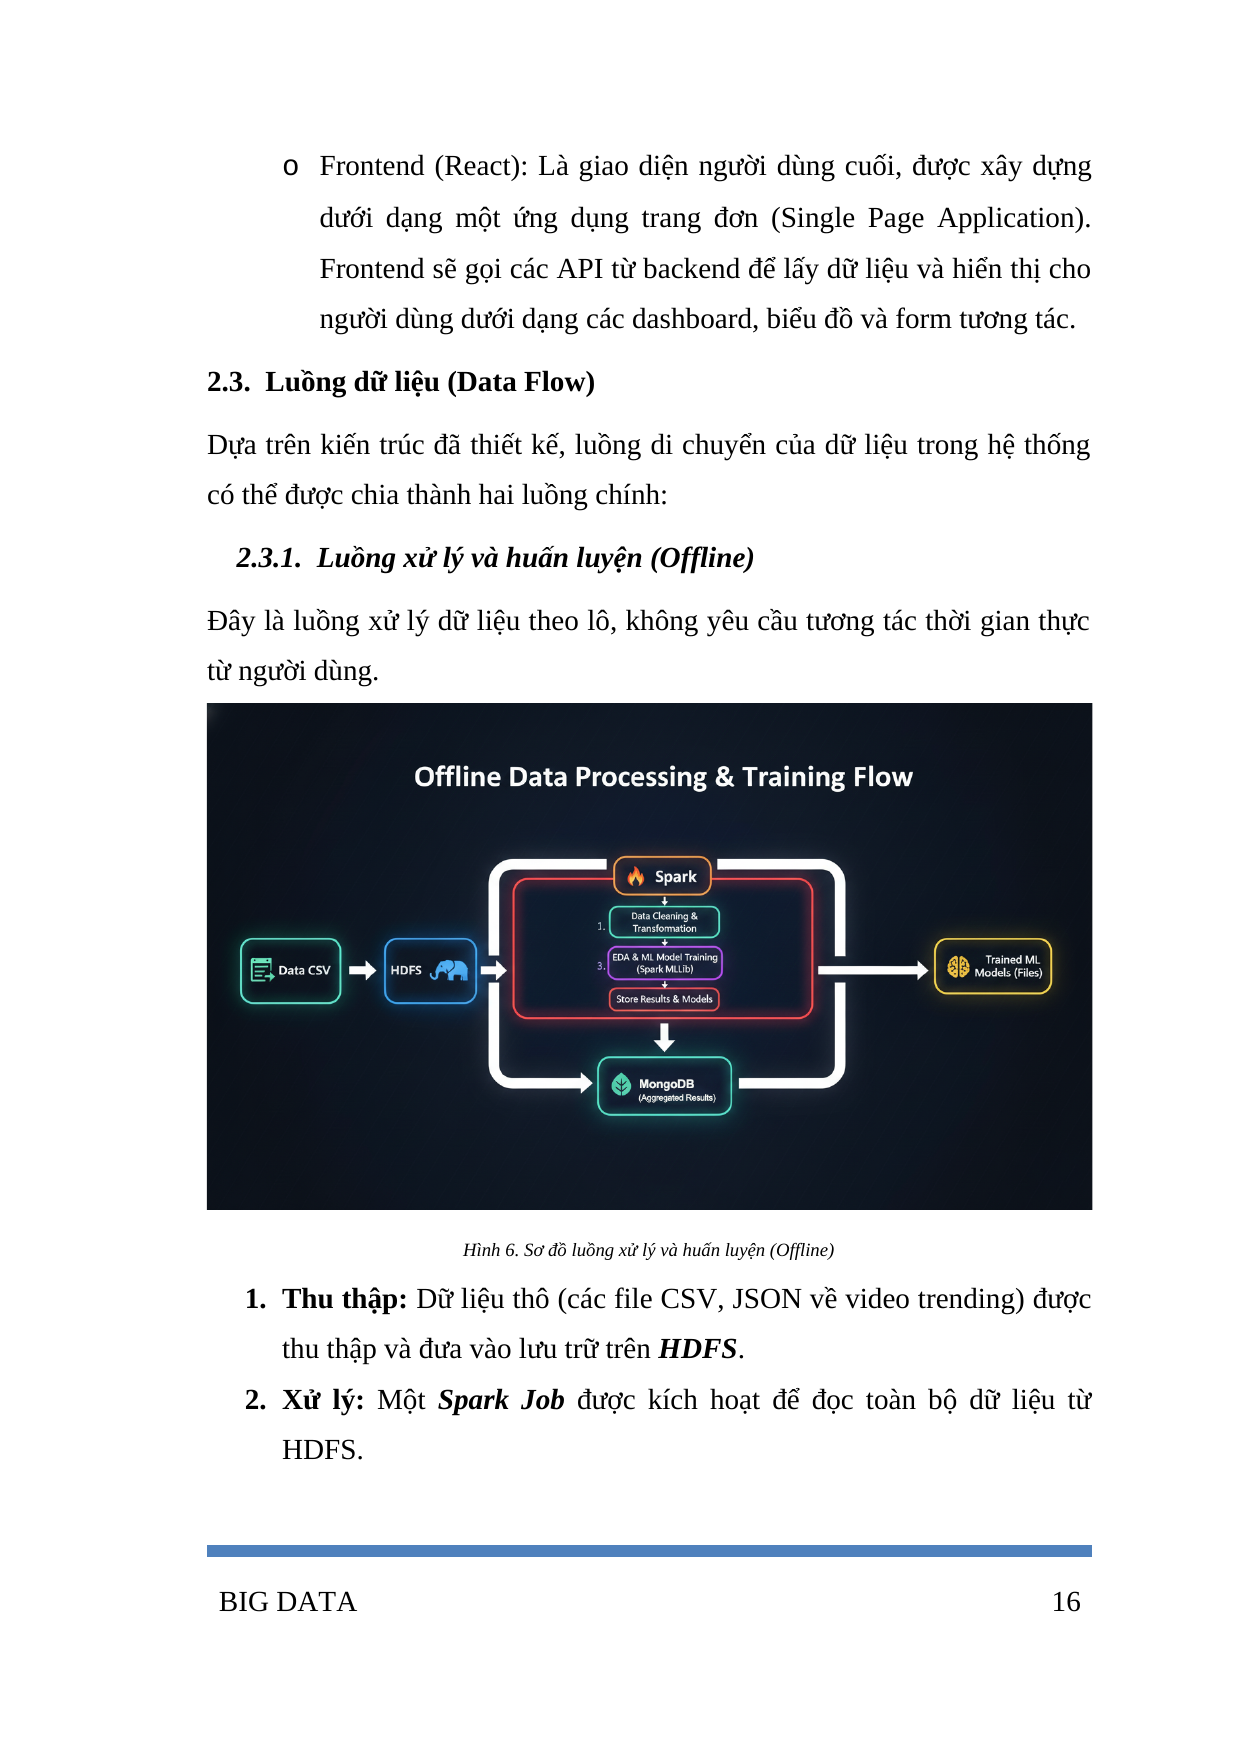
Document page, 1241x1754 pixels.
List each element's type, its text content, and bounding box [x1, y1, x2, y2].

list Thu thập: Dữ liệu thô (các file CSV, JSON về video trending) được thu thập và đưa vào lưu trữ trên HDFS. [244, 1281, 1092, 1365]
subtitle Luồng dữ liệu (Data Flow) [207, 364, 1092, 397]
text Hình 6. Sơ đồ luồng xử lý và huấn luyện (Offline) [207, 1239, 1092, 1260]
text Dựa trên kiến trúc đã thiết kế, luồng di chuyển của dữ liệu trong hệ thống có thể được chia thành hai luồng chính: [207, 427, 1092, 511]
text Đây là luồng xử lý dữ liệu theo lô, không yêu cầu tương tác thời gian thực từ người dùng. [207, 603, 1092, 687]
list Xử lý: Một Spark Job được kích hoạt để đọc toàn bộ dữ liệu từ HDFS. [244, 1382, 1092, 1466]
list Frontend (React): Là giao diện người dùng cuối, được xây dựng dưới dạng một ứng dụng trang đơn (Single Page Application). Frontend sẽ gọi các API từ backend để lấy dữ liệu và hiển thị cho người dùng dưới dạng các dashboard, biểu đồ và form tương tác. [282, 148, 1092, 335]
picture [206, 703, 1093, 1210]
subtitle Luồng xử lý và huấn luyện (Offline) [236, 540, 1092, 573]
